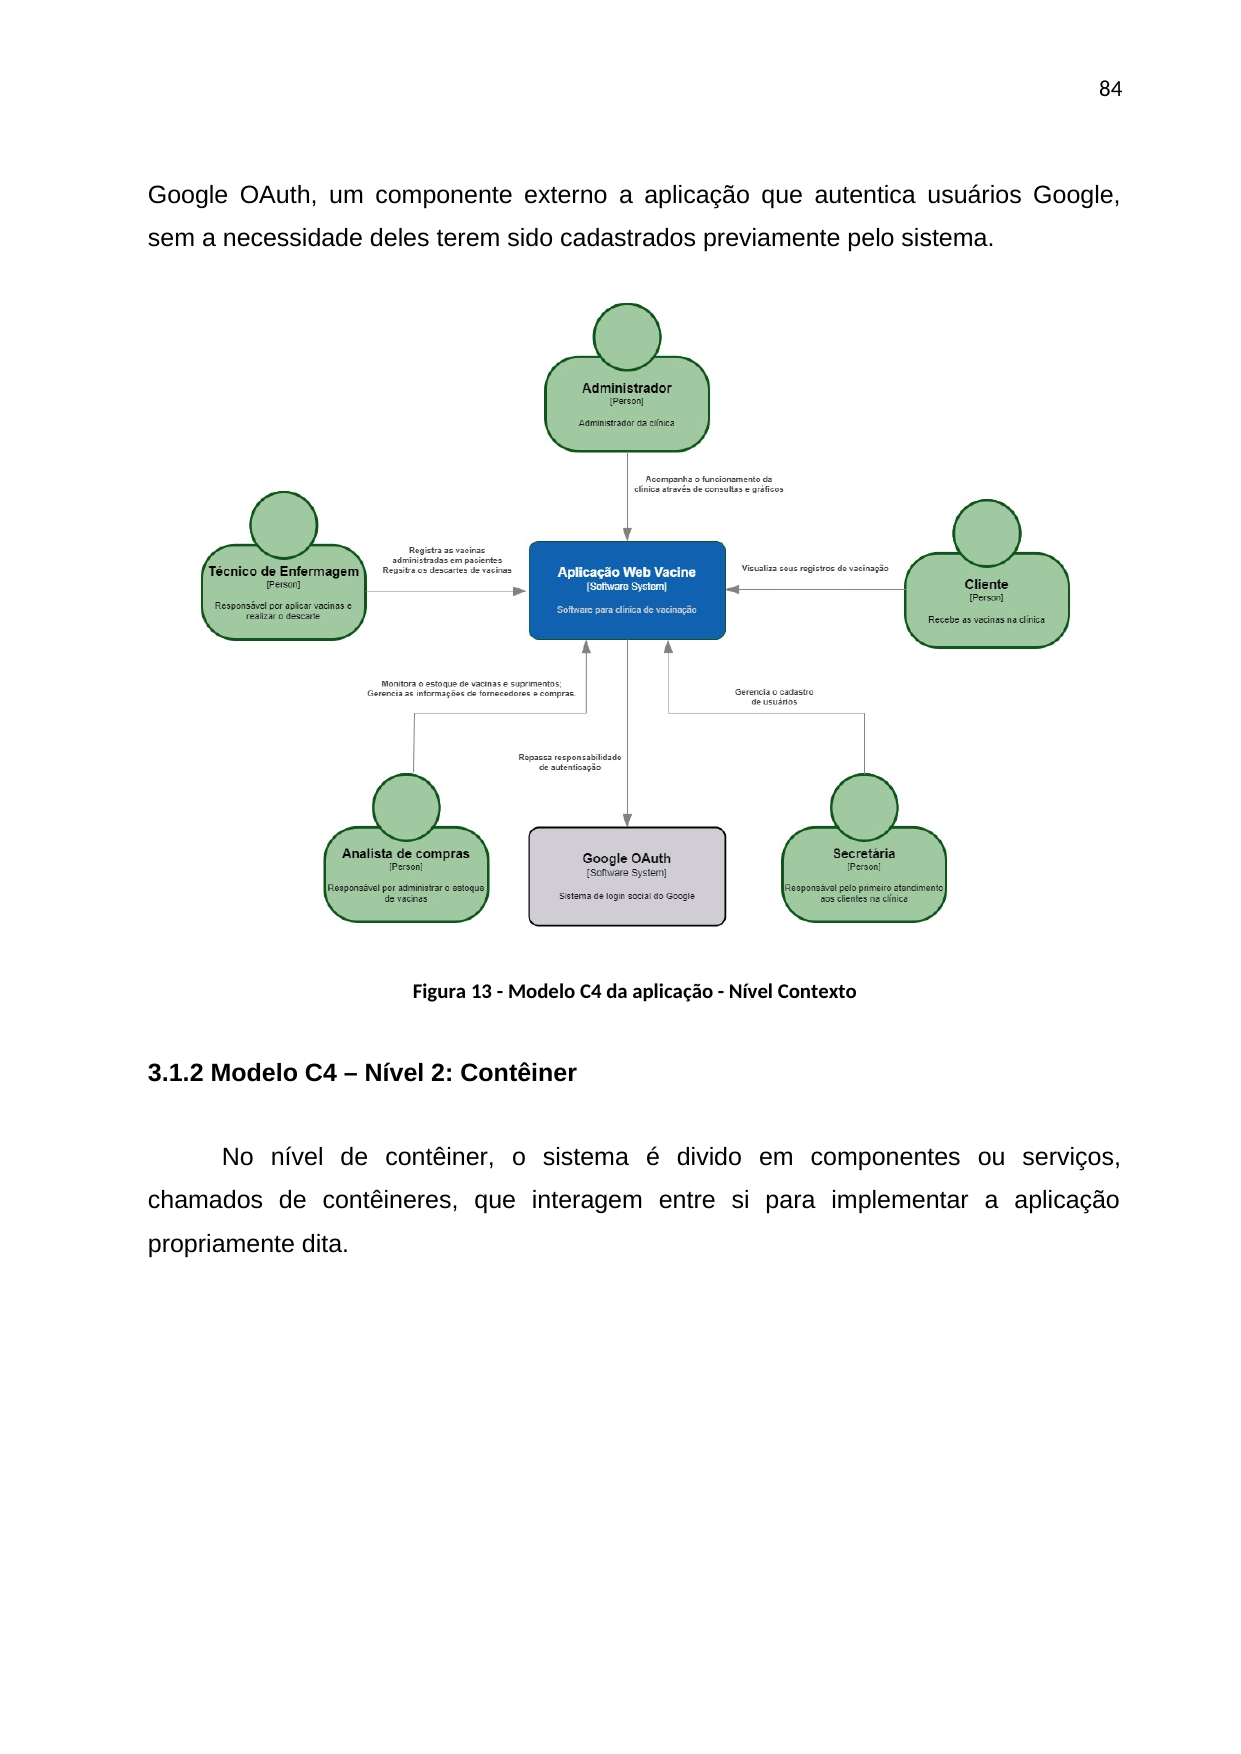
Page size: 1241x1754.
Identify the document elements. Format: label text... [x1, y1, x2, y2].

picture [184, 286, 1086, 943]
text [148, 179, 1122, 251]
text 3.1.2 Modelo C4 – Nível 2: Contêiner [148, 1058, 1122, 1086]
text No nível de contêiner, o sistema é divido em componentes ou serviços, chamados de contêineres, que interagem entre si para implementar a aplicação propriamente dita. [148, 1142, 1122, 1257]
